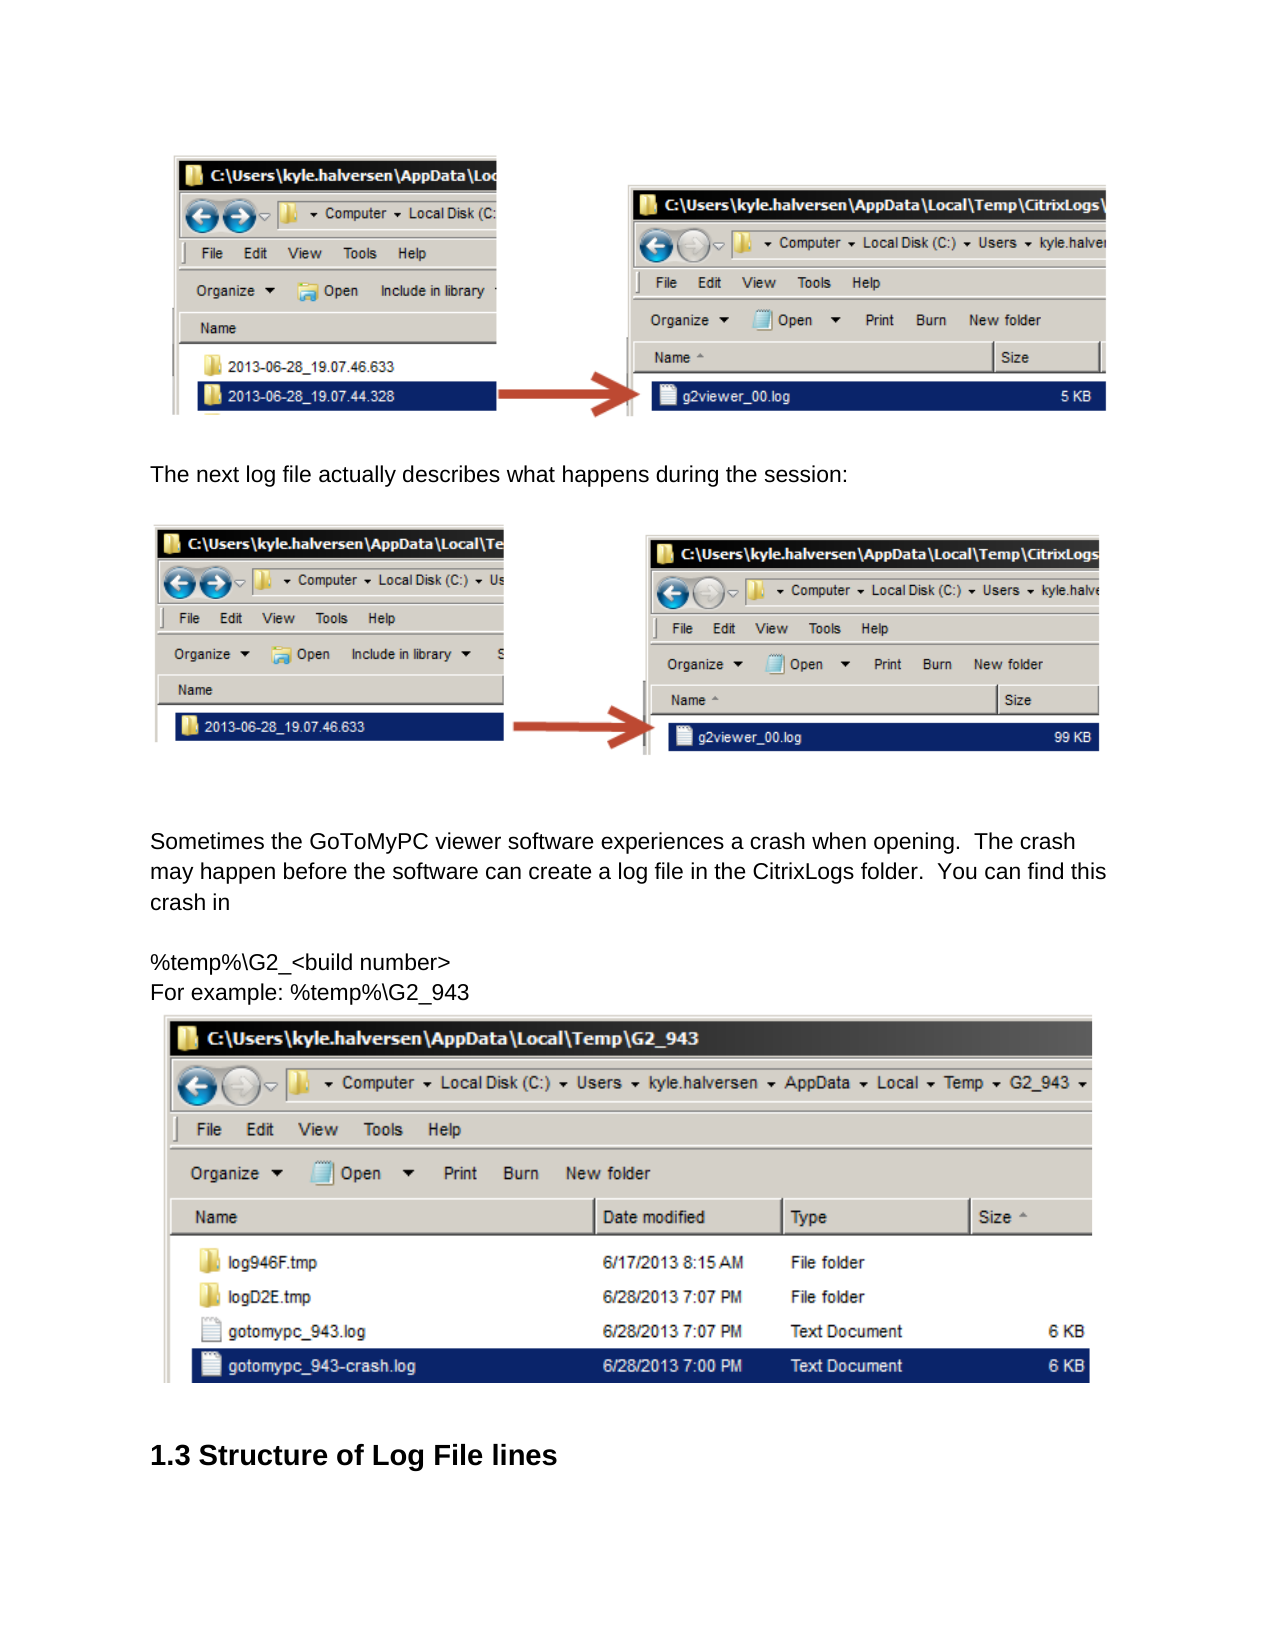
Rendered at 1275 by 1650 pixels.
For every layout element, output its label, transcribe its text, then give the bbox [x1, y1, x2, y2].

picture [150, 1009, 1093, 1383]
text 1.3 Structure of Log File lines [150, 1438, 1125, 1472]
text For example: %temp%\G2_943 [150, 979, 1125, 1006]
picture [150, 521, 1125, 764]
text Sometimes the GoToMyPC viewer software experiences a crash when opening. The crash may happen before the software can create a log file in the CitrixLogs folder. You can find this crash in [150, 828, 1125, 915]
text The next log file actually describes what happens during the session: [150, 461, 1125, 487]
text %temp%\G2_<build number> [150, 949, 1125, 975]
picture [150, 150, 1125, 427]
